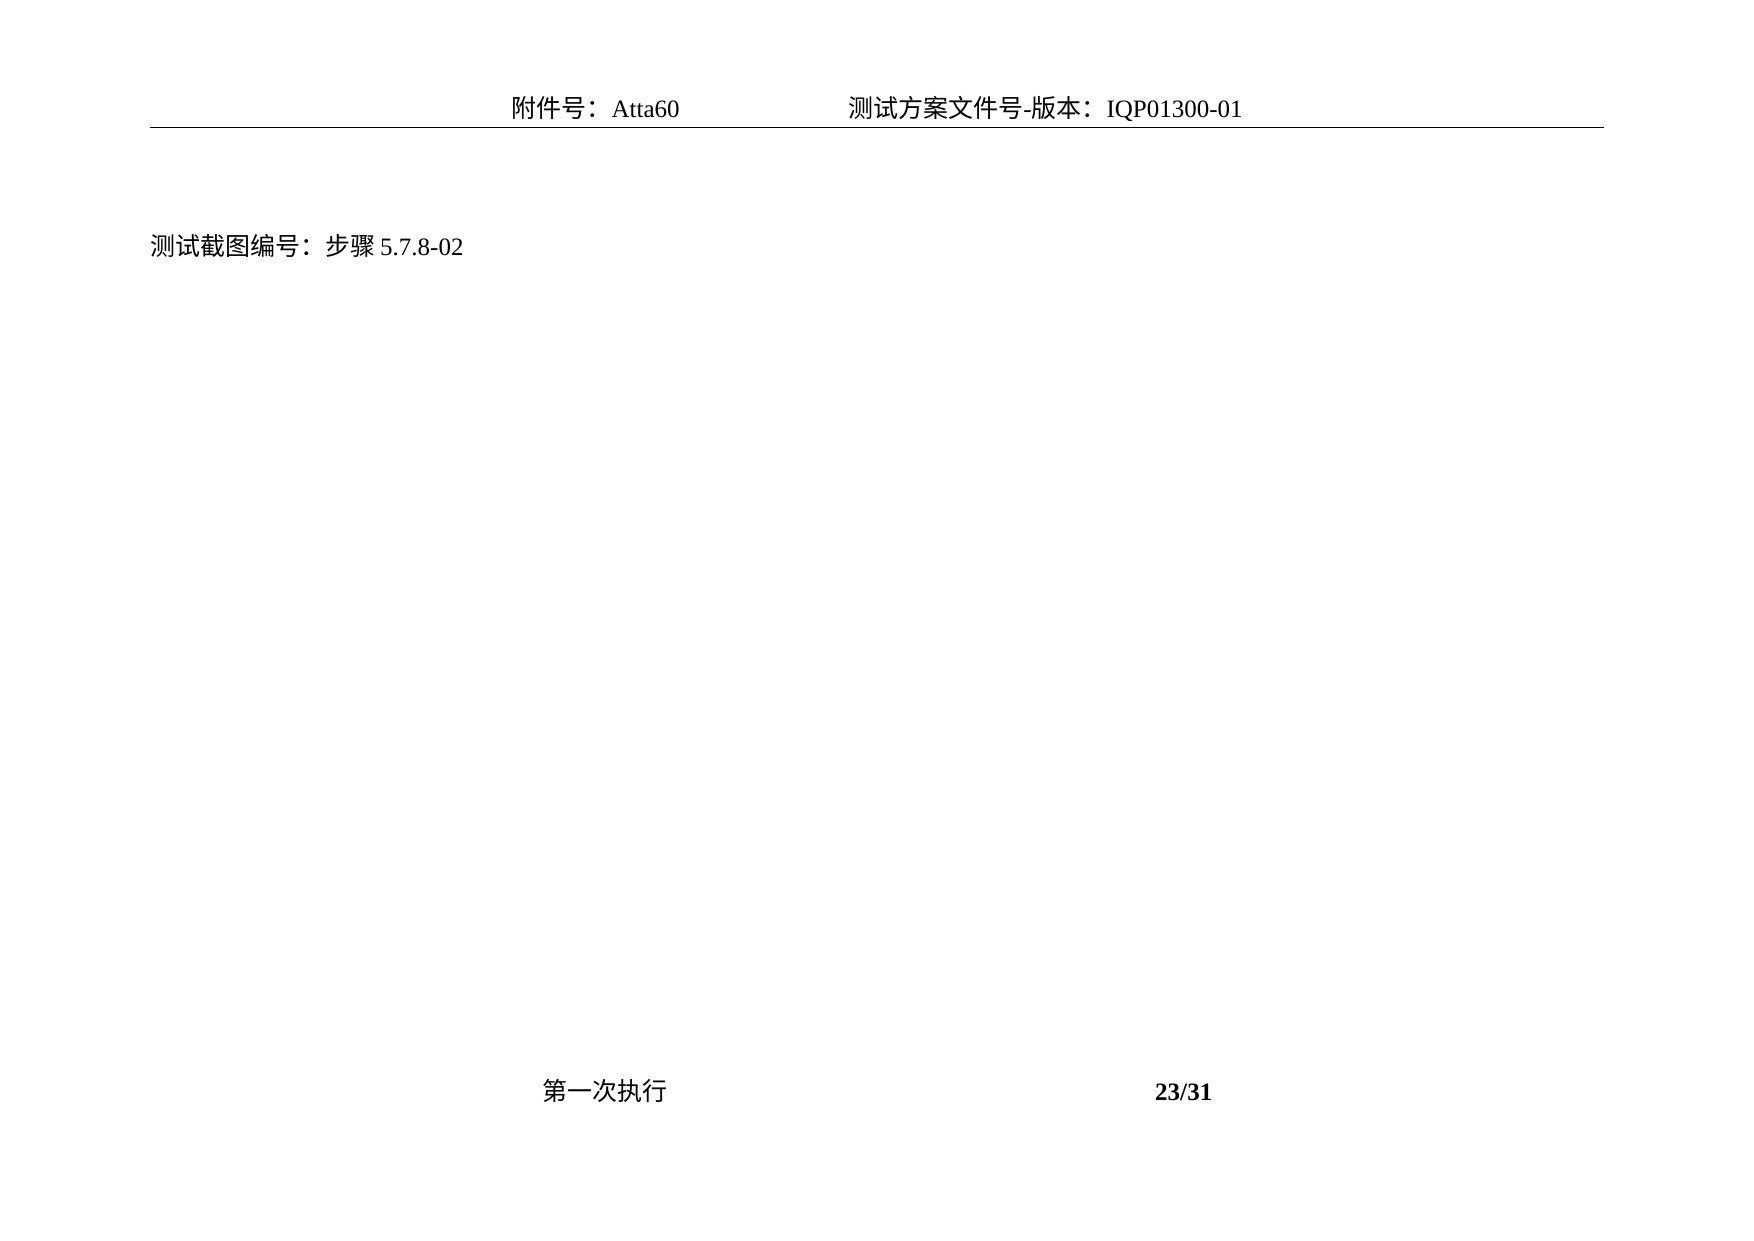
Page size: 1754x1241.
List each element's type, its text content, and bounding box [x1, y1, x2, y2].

text 测试截图编号：步骤5.7.8-02 [150, 212, 1604, 277]
